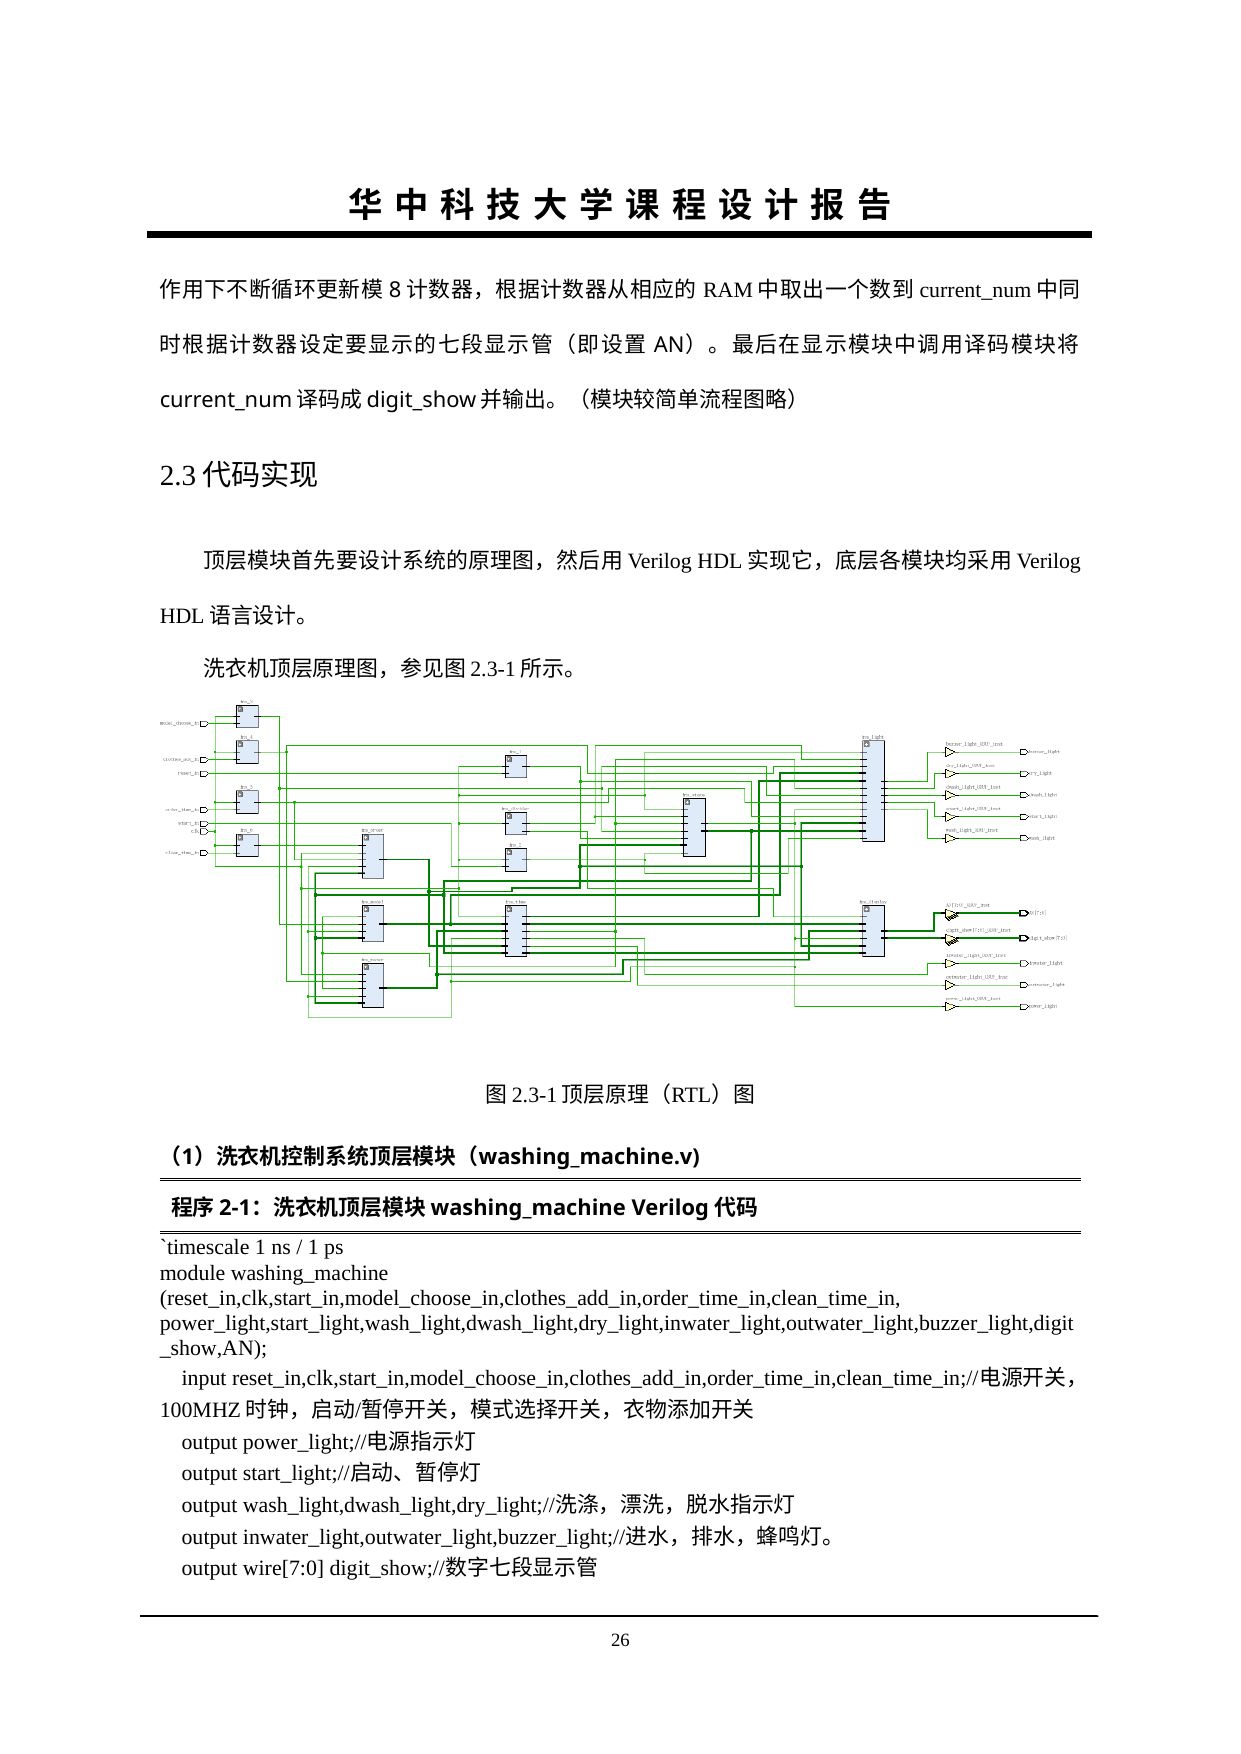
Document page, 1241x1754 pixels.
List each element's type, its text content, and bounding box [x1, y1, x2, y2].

text output start_light;//启动、暂停灯 [159, 1455, 1081, 1487]
text output power_light;//电源指示灯 [159, 1424, 1081, 1455]
text 顶层模块首先要设计系统的原理图，然后用Verilog HDL实现它，底层各模块均采用Verilog HDL语言设计。 [159, 537, 1081, 636]
text output inwater_light,outwater_light,buzzer_light;//进水，排水，蜂鸣灯。 [159, 1519, 1081, 1550]
table_header 程序2-1：洗衣机顶层模块washing_machine Verilog 代码 [160, 1181, 1081, 1231]
text output wire[7:0] digit_show;//数字七段显示管 [159, 1550, 1081, 1582]
text output wash_light,dwash_light,dry_light;//洗涤，漂洗，脱水指示灯 [159, 1487, 1081, 1519]
text `timescale 1 ns / 1 ps [159, 1234, 1081, 1259]
text 洗衣机顶层原理图，参见图2.3-1所示。 [159, 644, 1081, 688]
text 图2.3-1顶层原理（RTL）图 [159, 1077, 1081, 1109]
text power_light,start_light,wash_light,dwash_light,dry_light,inwater_light,outwater_light,buzzer_light,digit_show,AN); [159, 1310, 1081, 1360]
picture [159, 696, 1081, 1036]
text input reset_in,clk,start_in,model_choose_in,clothes_add_in,order_time_in,clean_time_in;//电源开关，100MHZ时钟，启动/暂停开关，模式选择开关，衣物添加开关 [159, 1360, 1081, 1424]
text （1）洗衣机控制系统顶层模块（washing_machine.v) [159, 1139, 1081, 1170]
subtitle 2.3代码实现 [159, 450, 1081, 494]
text module washing_machine (reset_in,clk,start_in,model_choose_in,clothes_add_in,order_time_in,clean_time_in, [159, 1259, 1081, 1310]
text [159, 266, 1081, 420]
